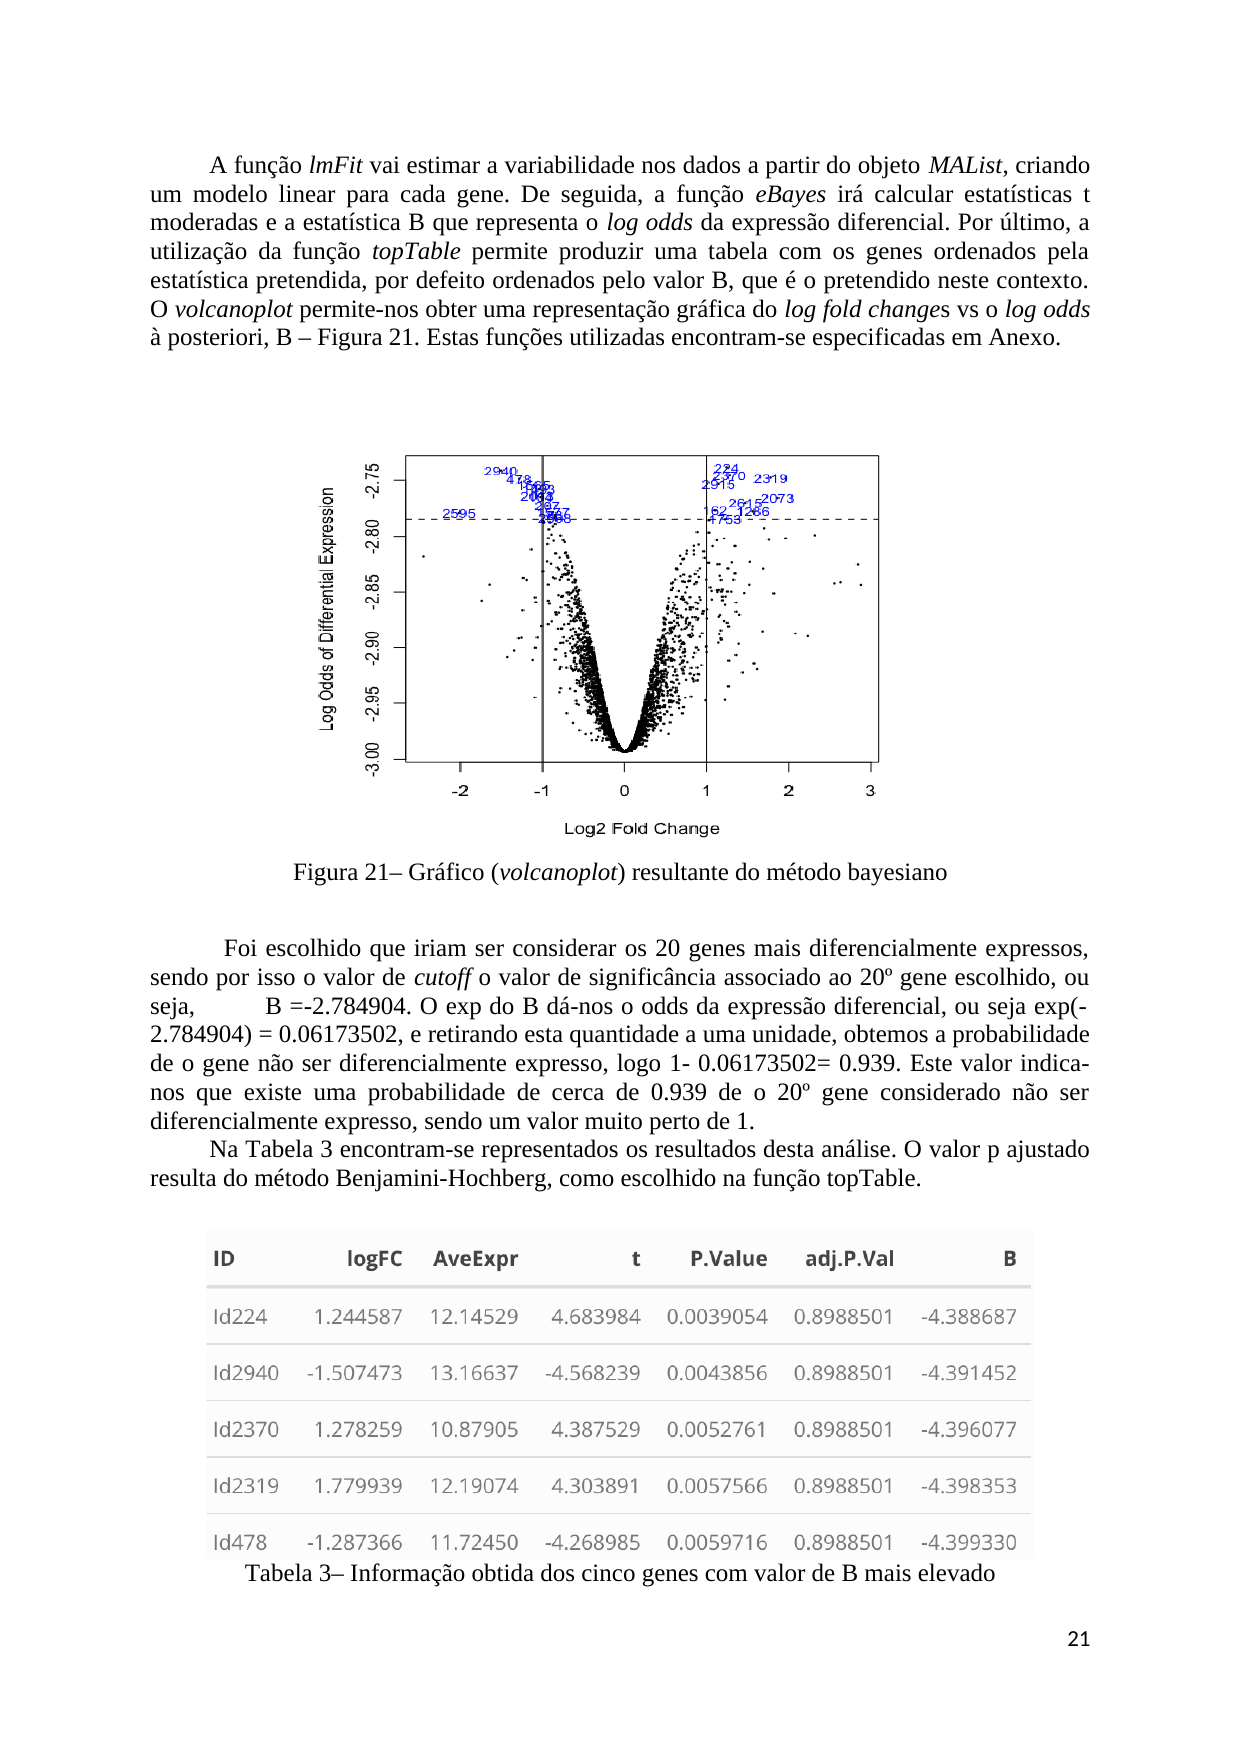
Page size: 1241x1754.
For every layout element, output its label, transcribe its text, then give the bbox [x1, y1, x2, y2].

text Tabela 3– Informação obtida dos cinco genes com valor de B mais elevado [150, 1558, 1090, 1587]
text Na Tabela 3 encontram-se representados os resultados desta análise. O valor p ajustado resulta do método Benjamini-Hochberg, como escolhido na função topTable. [150, 1134, 1090, 1192]
picture [206, 1230, 1034, 1559]
text A função lmFit vai estimar a variabilidade nos dados a partir do objeto MAList, criando um modelo linear para cada gene. De seguida, a função eBayes irá calcular estatísticas t moderadas e a estatística B que representa o log odds da expressão diferencial. Por último, a utilização da função topTable permite produzir uma tabela com os genes ordenados pela estatística pretendida, por defeito ordenados pelo valor B, que é o pretendido neste contexto. O volcanoplot permite-nos obter uma representação gráfica do log fold changes vs o log odds à posteriori, B – Figura 21. Estas funções utilizadas encontram-se especificadas em Anexo. [150, 150, 1090, 351]
picture [313, 380, 927, 857]
text Foi escolhido que iriam ser considerar os 20 genes mais diferencialmente expressos, sendo por isso o valor de cutoff o valor de significância associado ao 20º gene escolhido, ou seja, B =-2.784904. O exp do B dá-nos o odds da expressão diferencial, ou seja exp(-2.784904) = 0.06173502, e retirando esta quantidade a uma unidade, obtemos a probabilidade de o gene não ser diferencialmente expresso, logo 1- 0.06173502= 0.939. Este valor indica-nos que existe uma probabilidade de cerca de 0.939 de o 20º gene considerado não ser diferencialmente expresso, sendo um valor muito perto de 1. [150, 933, 1090, 1134]
text Figura 21– Gráfico (volcanoplot) resultante do método bayesiano [150, 857, 1090, 885]
